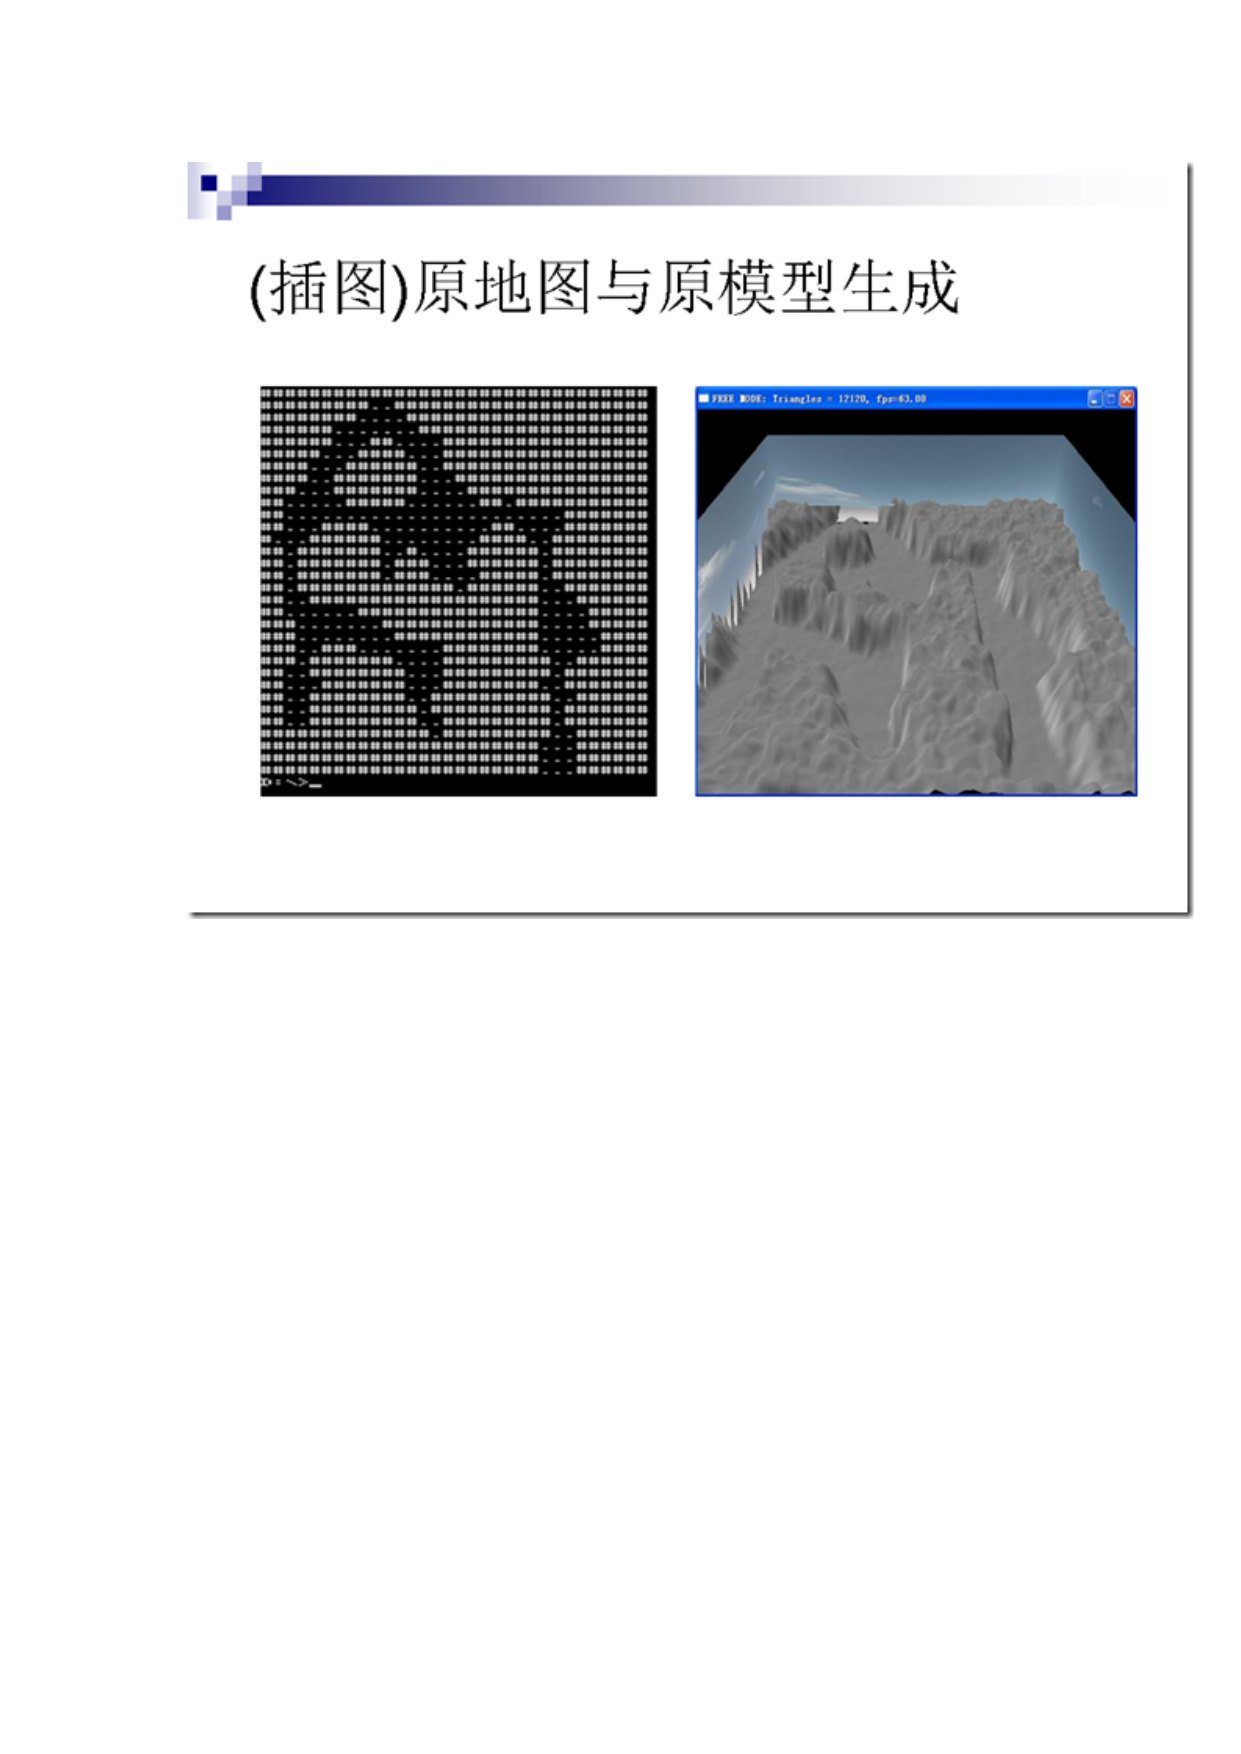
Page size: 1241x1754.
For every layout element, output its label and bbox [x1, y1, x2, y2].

picture [187, 162, 1194, 919]
